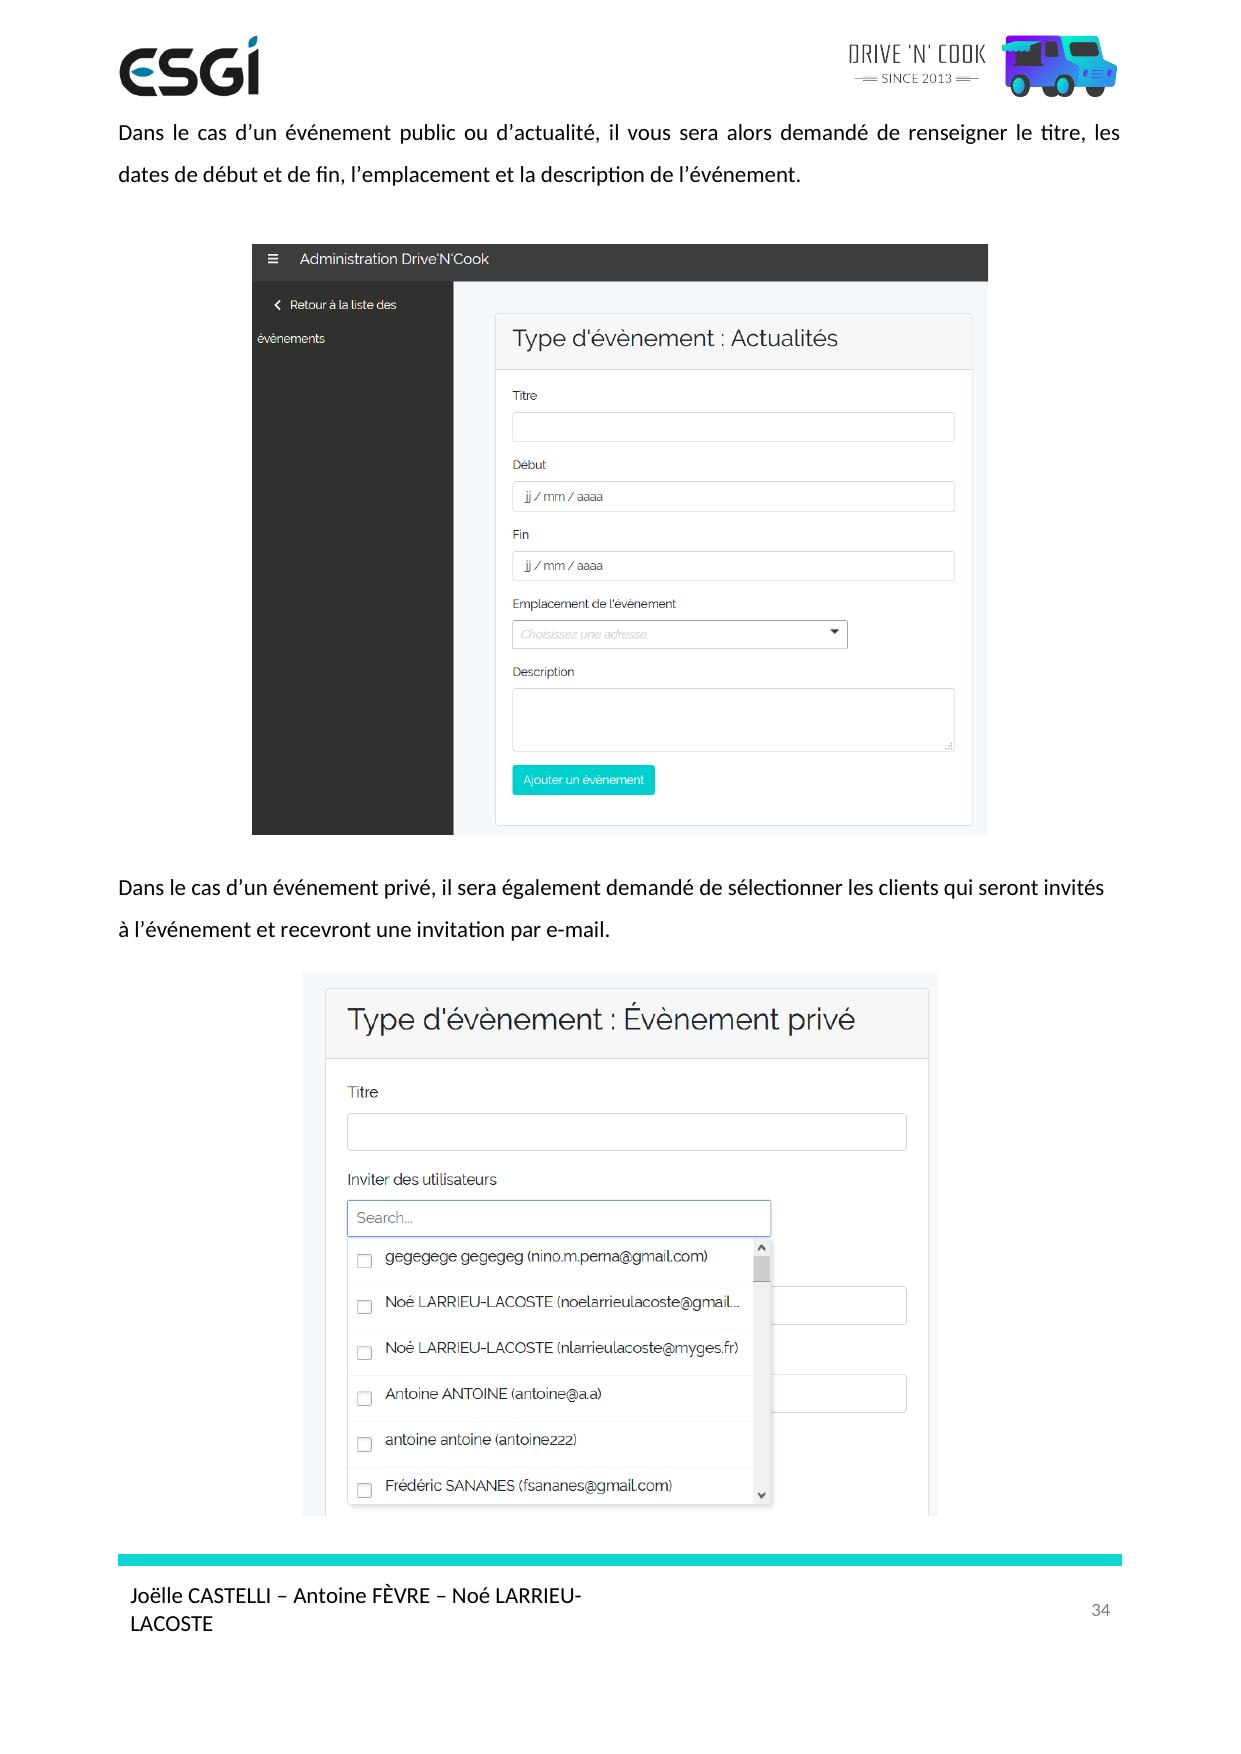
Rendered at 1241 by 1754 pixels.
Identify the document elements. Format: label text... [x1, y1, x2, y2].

text Dans le cas d’un événement public ou d’actualité, il vous sera alors demandé de renseigner le titre, les dates de début et de fin, l’emplacement et la description de l’événement. [118, 118, 1122, 188]
picture [252, 244, 989, 835]
picture [302, 973, 938, 1516]
picture [118, 35, 259, 98]
picture [997, 30, 1122, 101]
picture [837, 40, 996, 91]
text Dans le cas d’un événement privé, il sera également demandé de sélectionner les clients qui seront invités à l’événement et recevront une invitation par e-mail. [118, 873, 1122, 943]
